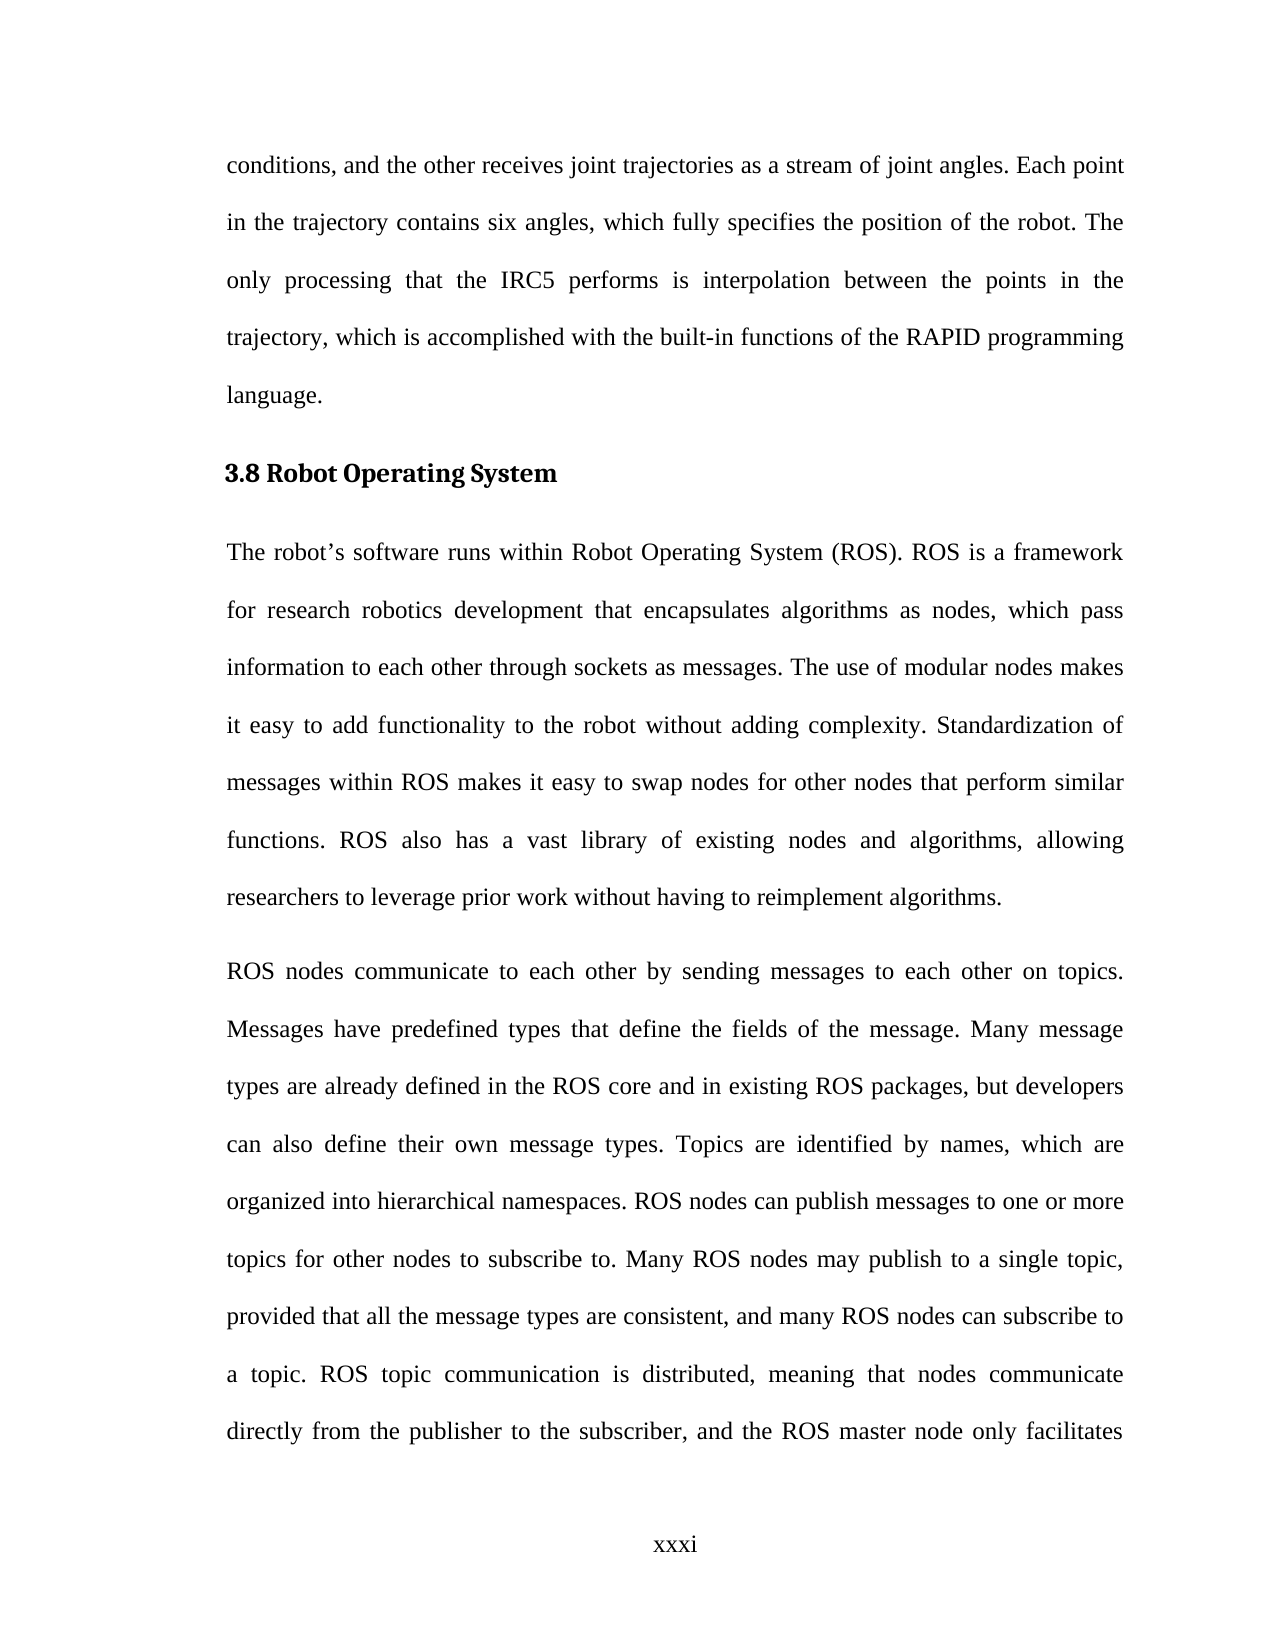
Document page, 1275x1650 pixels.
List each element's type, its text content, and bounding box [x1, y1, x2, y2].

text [226, 150, 1125, 409]
subtitle Robot Operating System [225, 458, 1125, 489]
text The robot’s software runs within Robot Operating System (ROS). ROS is a framework for research robotics development that encapsulates algorithms as nodes, which pass information to each other through sockets as messages. The use of modular nodes makes it easy to add functionality to the robot without adding complexity. Standardization of messages within ROS makes it easy to swap nodes for other nodes that perform similar functions. ROS also has a vast library of existing nodes and algorithms, allowing researchers to leverage prior work without having to reimplement algorithms. [226, 537, 1125, 911]
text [226, 956, 1125, 1445]
